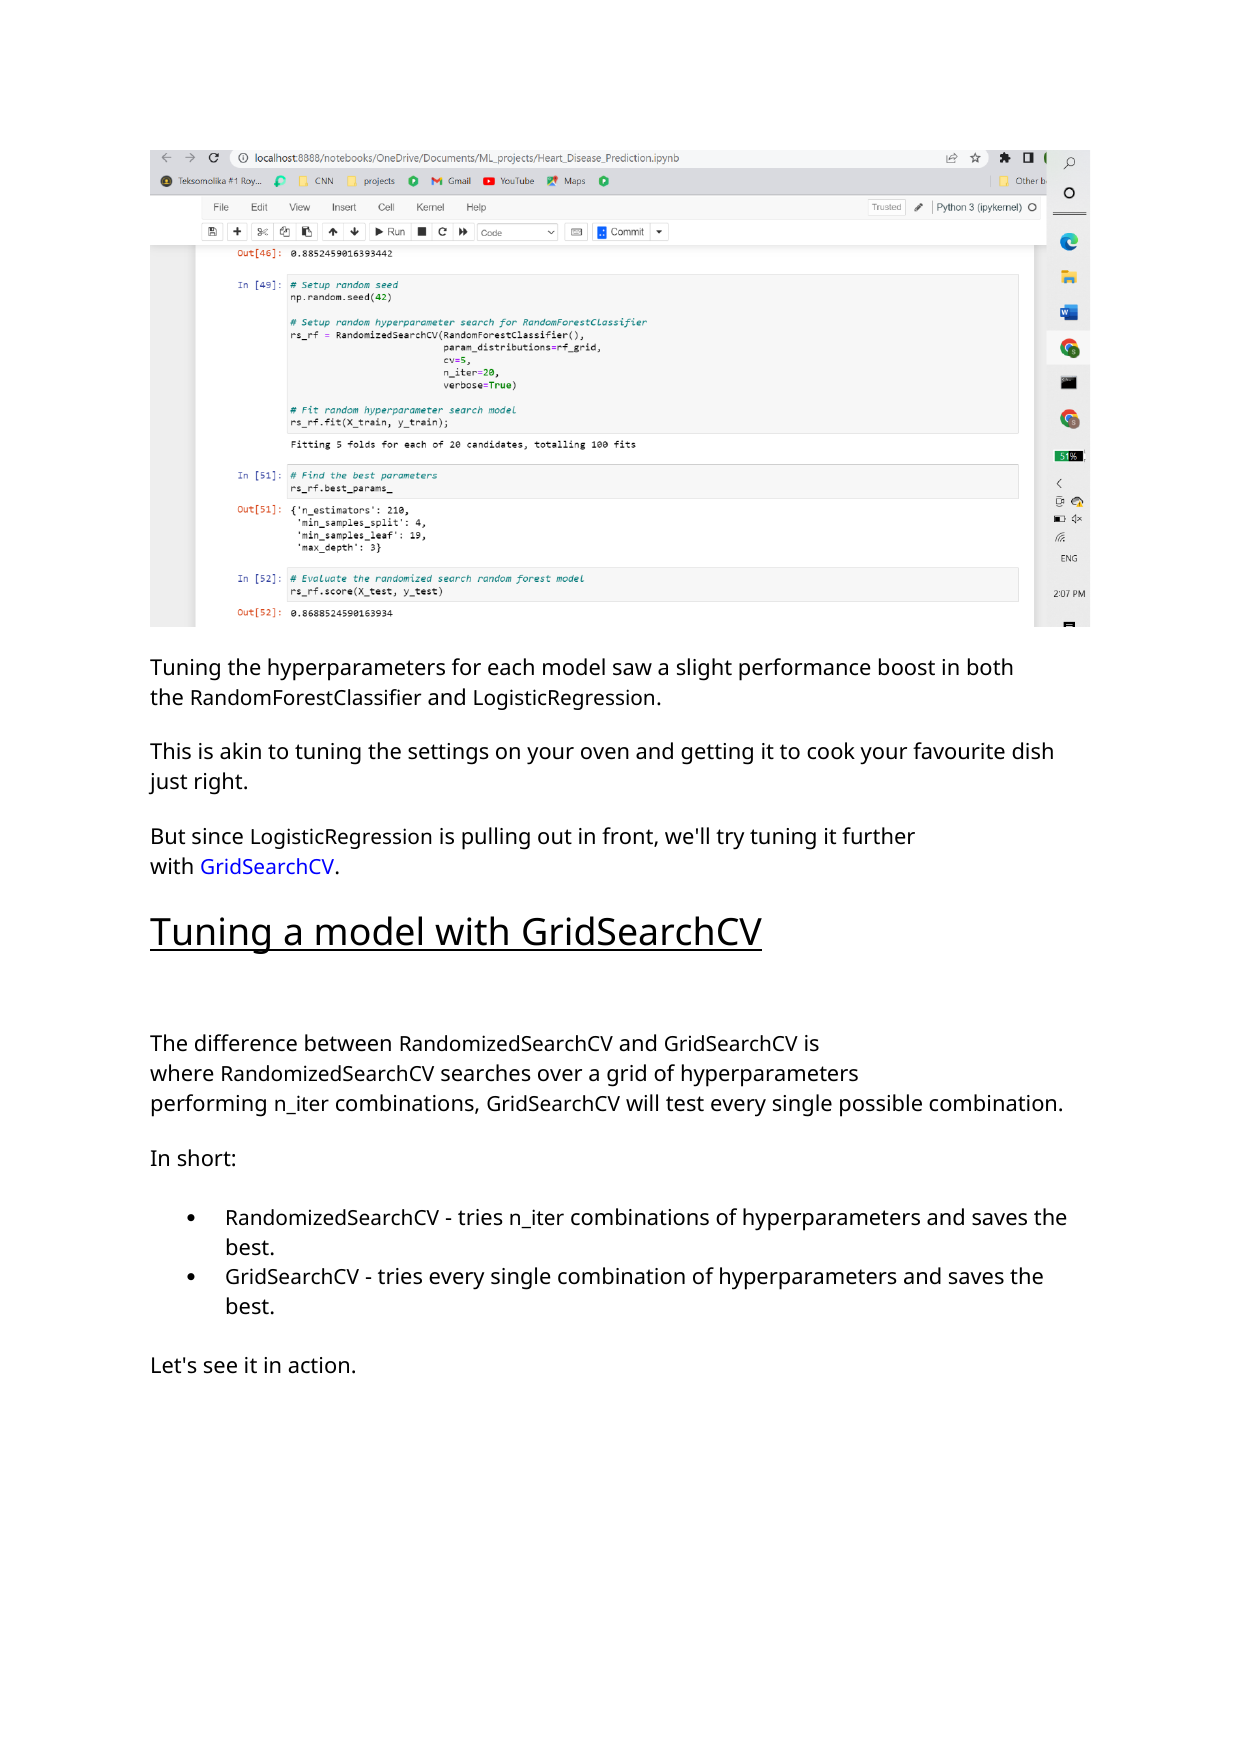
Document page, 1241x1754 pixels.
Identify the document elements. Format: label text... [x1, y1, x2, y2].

text Let's see it in action. [150, 1350, 1090, 1380]
text Tuning the hyperparameters for each model saw a slight performance boost in both the RandomForestClassifier and LogisticRegression. [150, 652, 1090, 711]
text But since LogisticRegression is pulling out in front, we'll try tuning it further with GridSearchCV. [150, 821, 1090, 880]
text Tuning a model with GridSearchCV [150, 905, 1090, 956]
text This is akin to tuning the settings on your oven and getting it to cook your favourite dish just right. [150, 736, 1090, 796]
picture [150, 150, 1091, 627]
text The difference between RandomizedSearchCV and GridSearchCV is where RandomizedSearchCV searches over a grid of hyperparameters performing n_iter combinations, GridSearchCV will test every single possible combination. [150, 1028, 1090, 1118]
list RandomizedSearchCV - tries n_iter combinations of hyperparameters and saves the best. [187, 1202, 1090, 1261]
text In short: [150, 1143, 1090, 1172]
list GridSearchCV - tries every single combination of hyperparameters and saves the best. [187, 1261, 1090, 1321]
